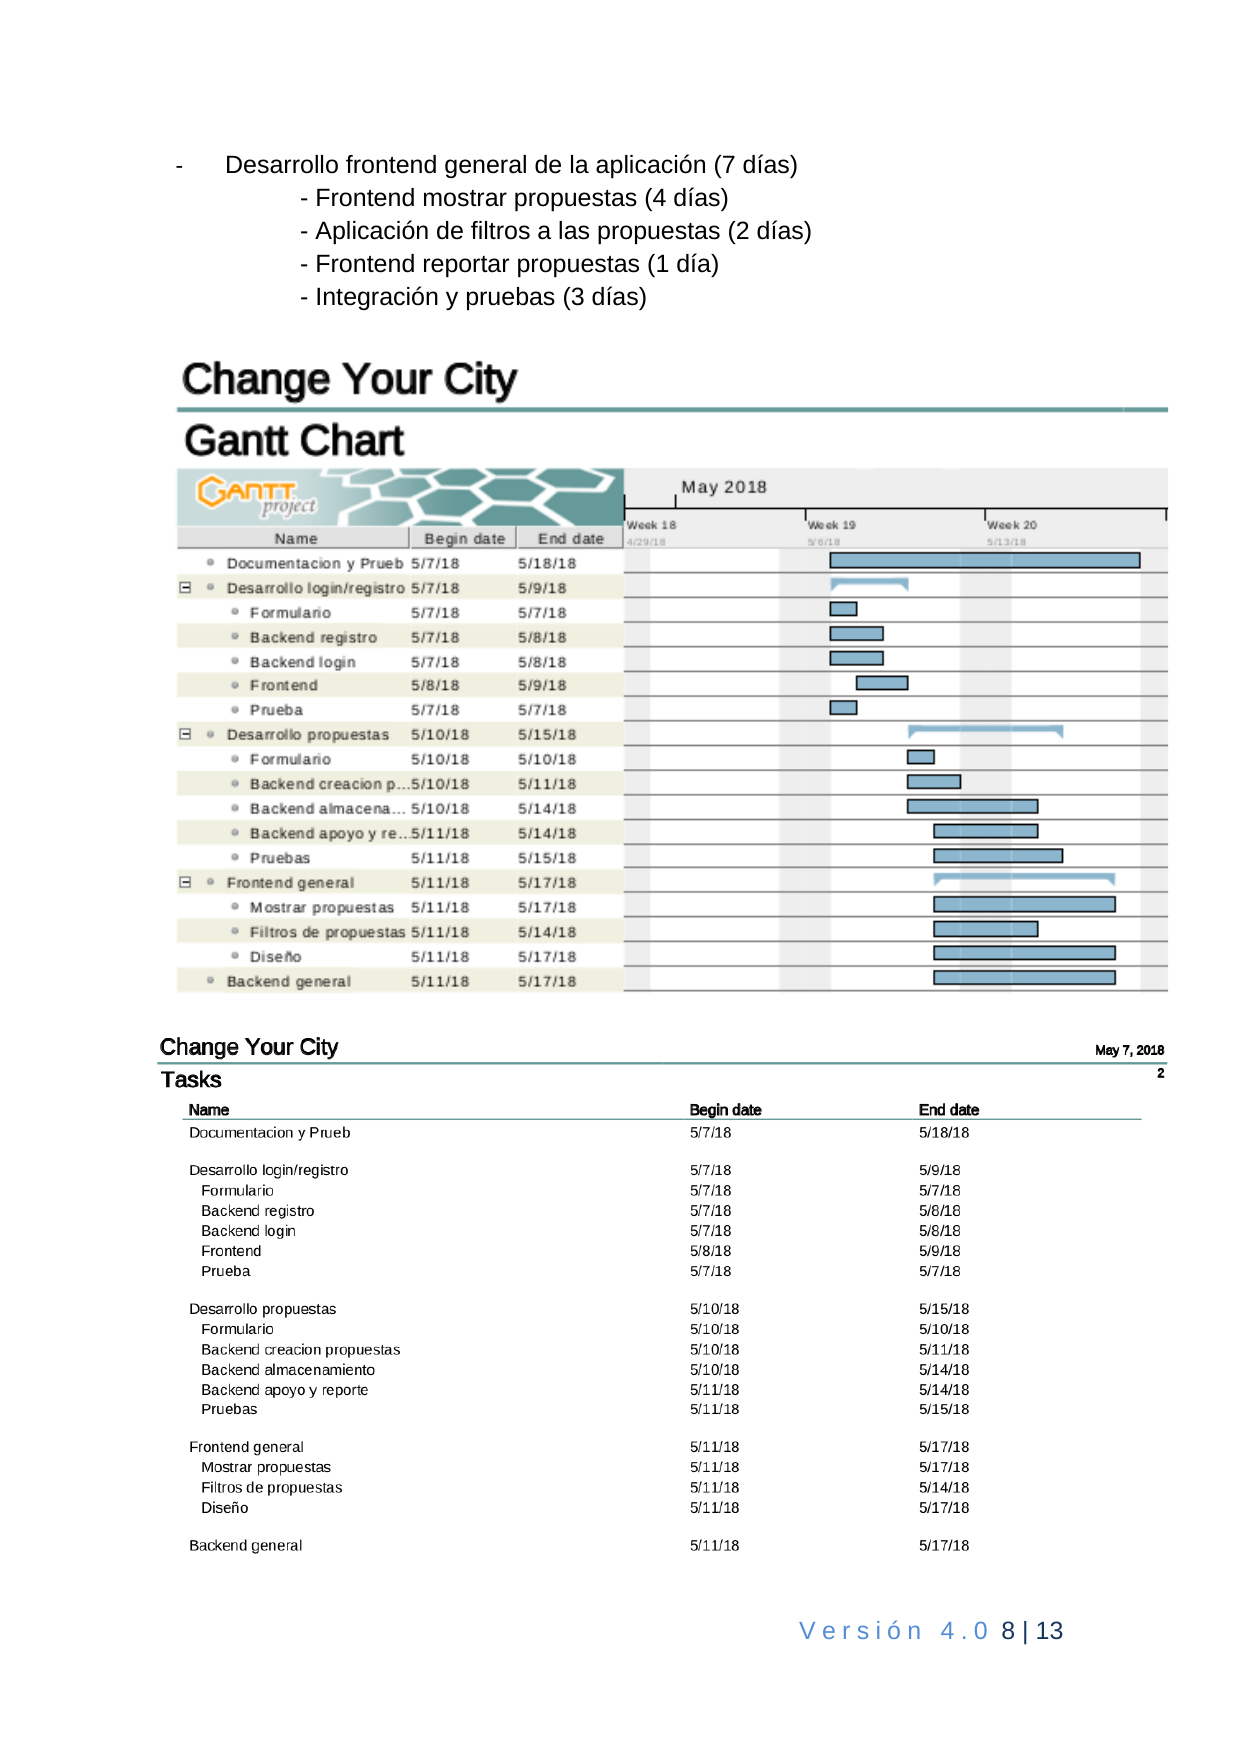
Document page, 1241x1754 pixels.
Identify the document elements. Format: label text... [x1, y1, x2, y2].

text - Integración y pruebas (3 días) [150, 282, 1090, 311]
text - Frontend reportar propuestas (1 día) [225, 249, 1090, 278]
picture [150, 345, 1169, 1033]
text - Desarrollo frontend general de la aplicación (7 días) [150, 150, 1090, 179]
text - Aplicación de filtros a las propuestas (2 días) [150, 216, 1090, 245]
picture [150, 1036, 1168, 1579]
text - Frontend mostrar propuestas (4 días) [150, 183, 1090, 212]
